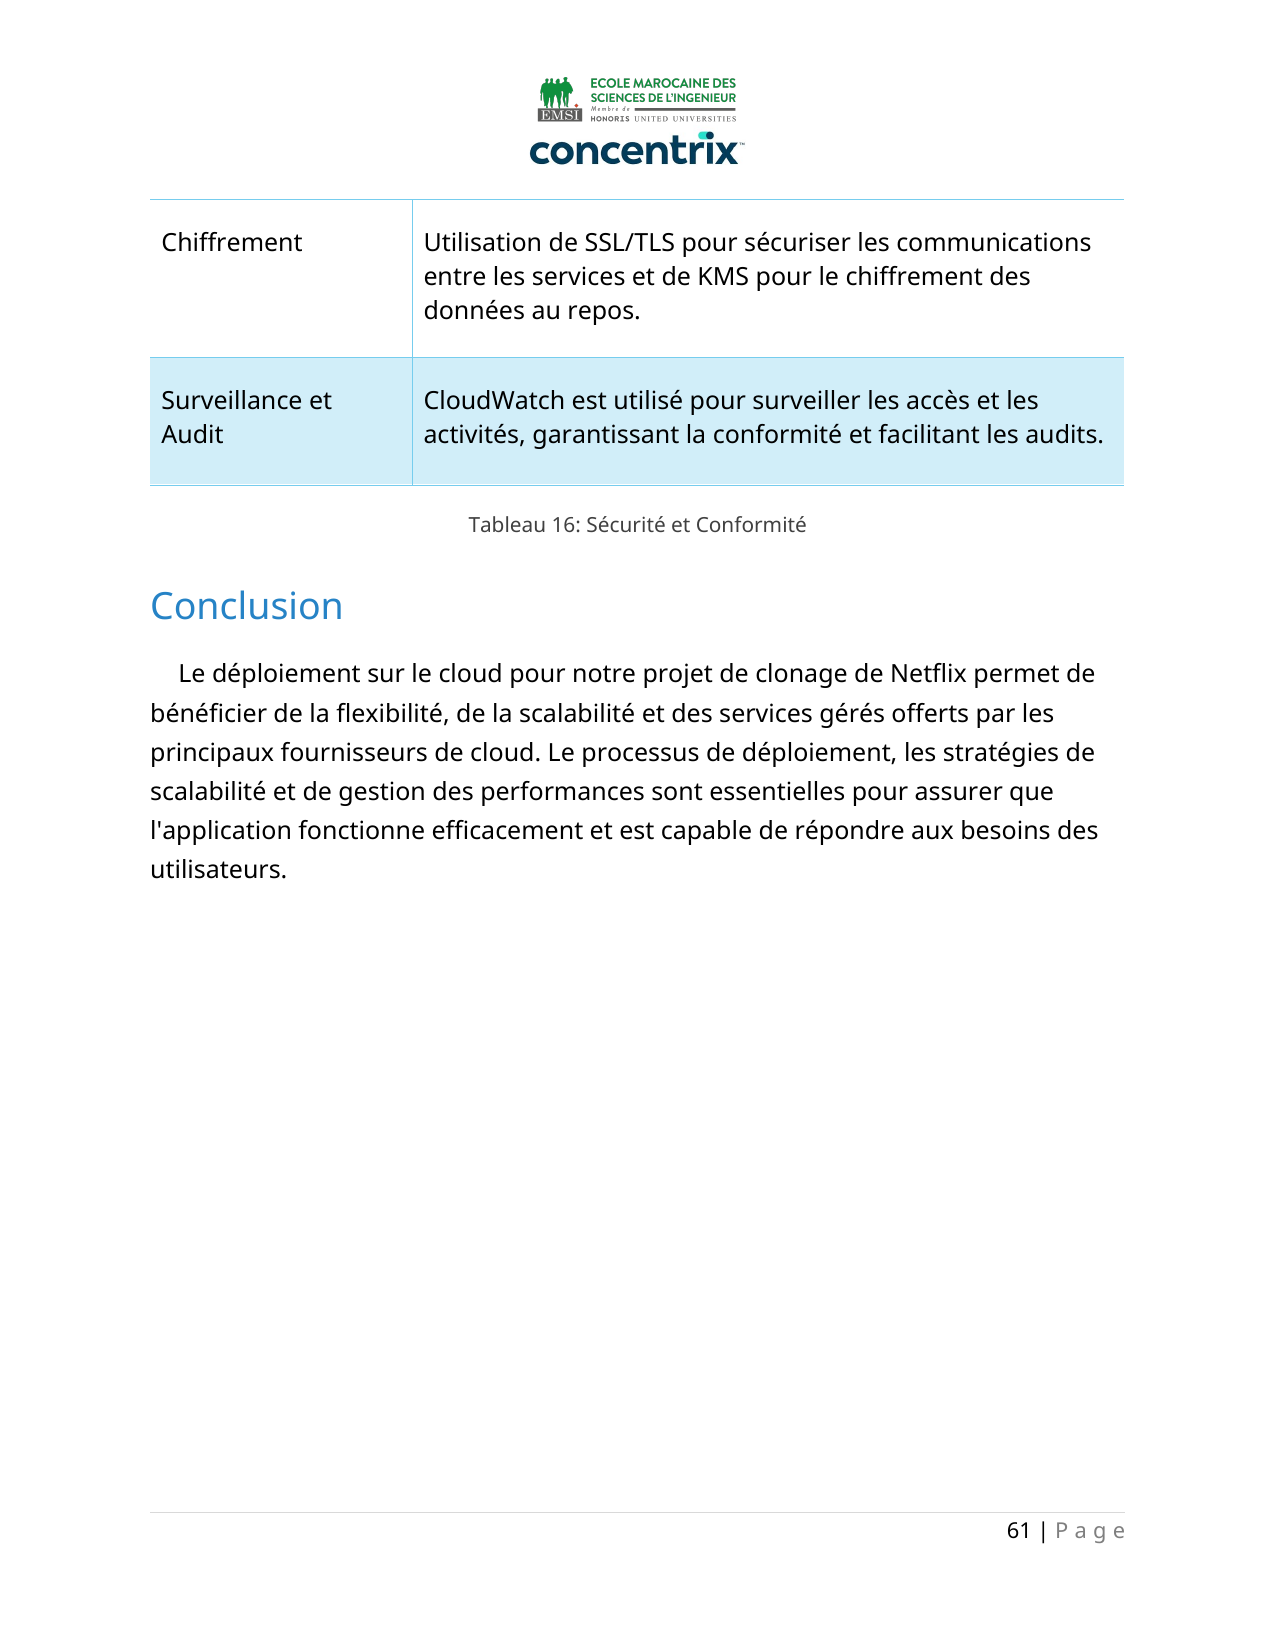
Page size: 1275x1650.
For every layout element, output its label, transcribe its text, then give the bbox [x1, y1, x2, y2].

table_cell Surveillance et Audit [150, 358, 412, 484]
table_cell Utilisation de SSL/TLS pour sécuriser les communications entre les services et de KMS pour le chiffrement des données au repos. [413, 200, 1124, 357]
table_cell Chiffrement [150, 200, 412, 357]
text Tableau 16: Sécurité et Conformité [150, 510, 1125, 538]
picture [528, 75, 747, 170]
text Le déploiement sur le cloud pour notre projet de clonage de Netflix permet de bénéficier de la flexibilité, de la scalabilité et des services gérés offerts par les principaux fournisseurs de cloud. Le processus de déploiement, les stratégies de scalabilité et de gestion des performances sont essentielles pour assurer que l'application fonctionne efficacement et est capable de répondre aux besoins des utilisateurs. [150, 656, 1125, 886]
table_cell CloudWatch est utilisé pour surveiller les accès et les activités, garantissant la conformité et facilitant les audits. [413, 358, 1124, 484]
subtitle Conclusion [150, 579, 1125, 631]
